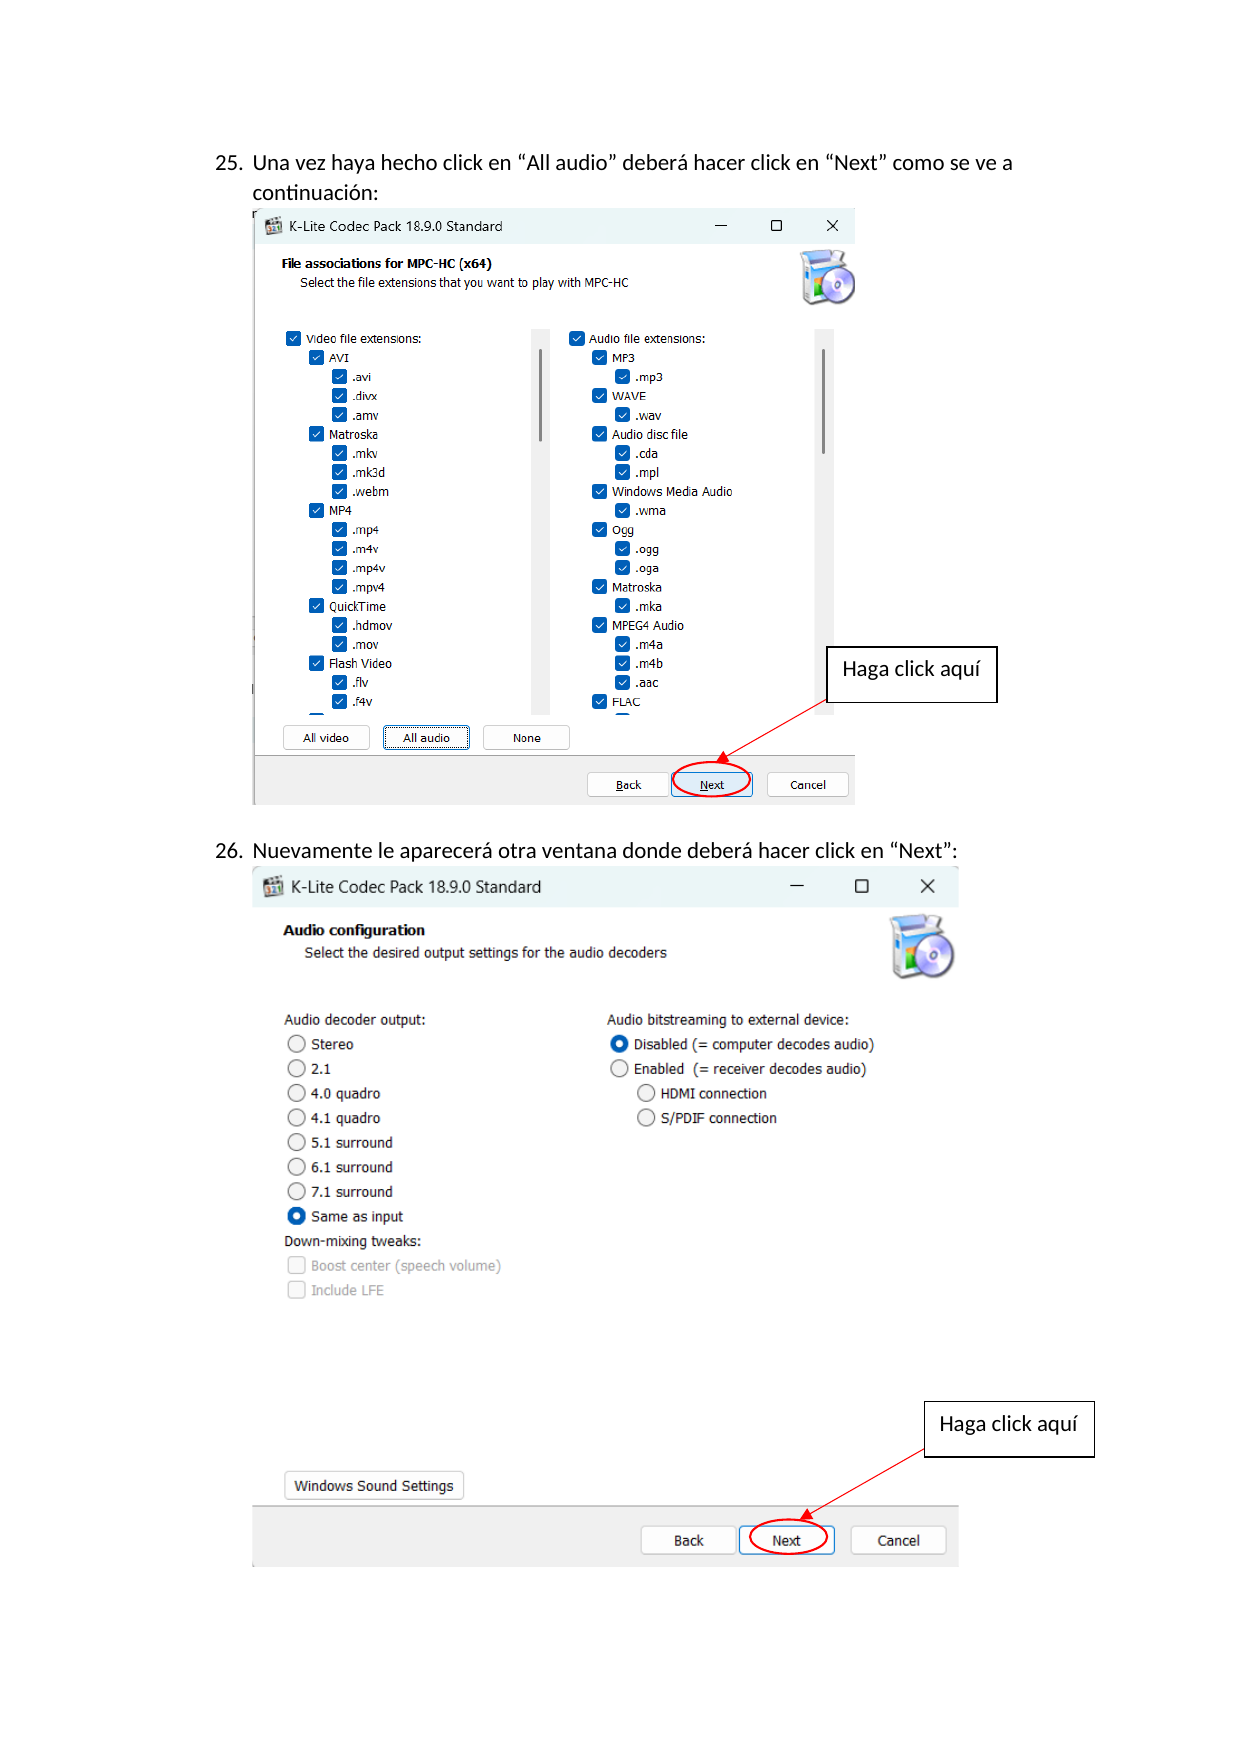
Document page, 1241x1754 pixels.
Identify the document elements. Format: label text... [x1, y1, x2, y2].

picture [752, 1521, 825, 1552]
list Nuevamente le aparecerá otra ventana donde deberá hacer click en “Next”: [215, 837, 1063, 865]
picture [252, 208, 855, 805]
picture [675, 764, 748, 795]
picture [252, 866, 959, 1567]
list Una vez haya hecho click en “All audio” deberá hacer click en “Next” como se ve a continuación: [215, 148, 1063, 206]
